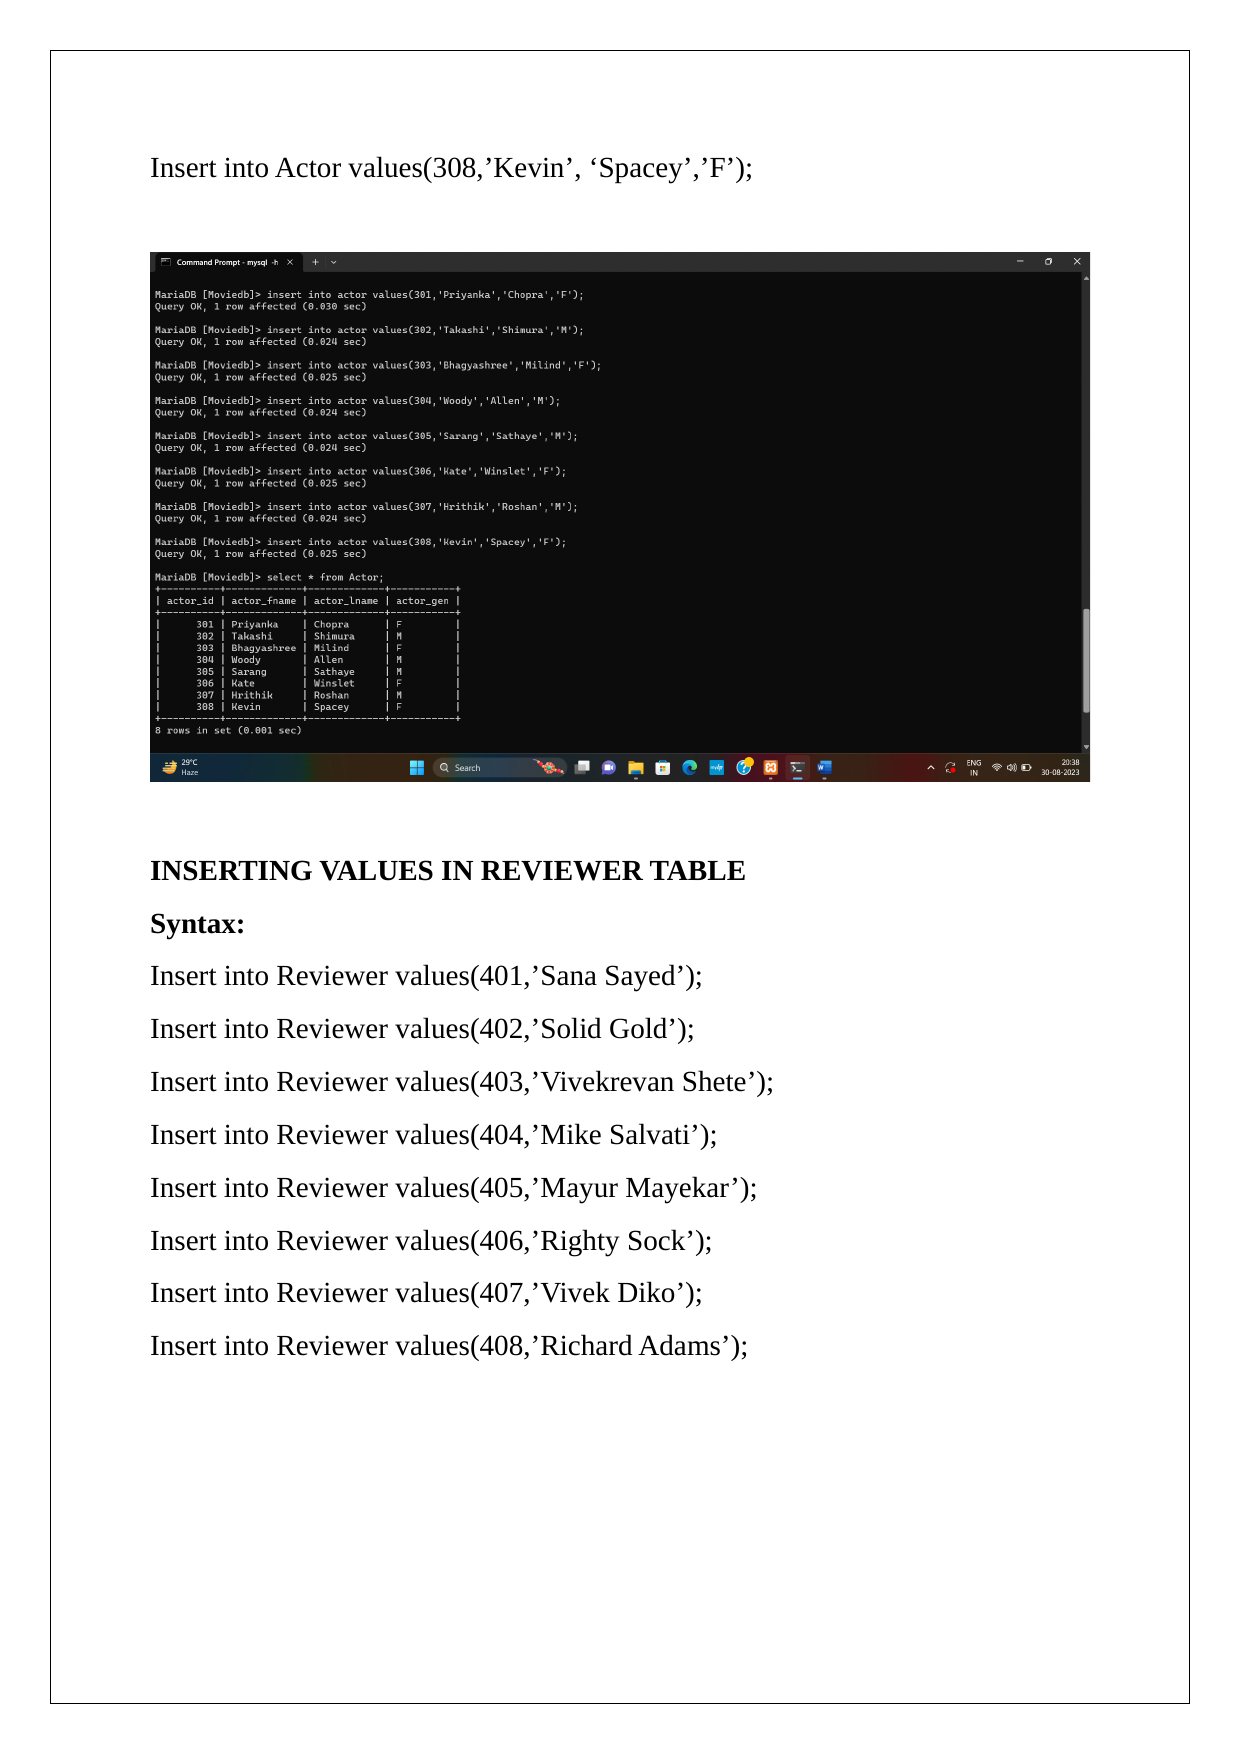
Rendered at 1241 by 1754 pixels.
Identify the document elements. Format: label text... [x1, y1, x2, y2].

text INSERTING VALUES IN REVIEWER TABLE [150, 853, 1090, 886]
text Insert into Reviewer values(403,’Vivekrevan Shete’); [150, 1064, 1090, 1098]
picture [150, 252, 1091, 782]
text Insert into Reviewer values(402,’Solid Gold’); [150, 1011, 1090, 1045]
text Insert into Actor values(308,’Kevin’, ‘Spacey’,’F’); [150, 150, 1090, 183]
text Insert into Reviewer values(408,’Richard Adams’); [150, 1328, 1090, 1362]
text Insert into Reviewer values(405,’Mayur Mayekar’); [150, 1170, 1090, 1203]
text Insert into Reviewer values(401,’Sana Sayed’); [150, 958, 1090, 992]
text Insert into Reviewer values(404,’Mike Salvati’); [150, 1117, 1090, 1151]
text Insert into Reviewer values(406,’Righty Sock’); [150, 1223, 1090, 1256]
text Insert into Reviewer values(407,’Vivek Diko’); [150, 1275, 1090, 1309]
text Syntax: [150, 906, 1090, 939]
